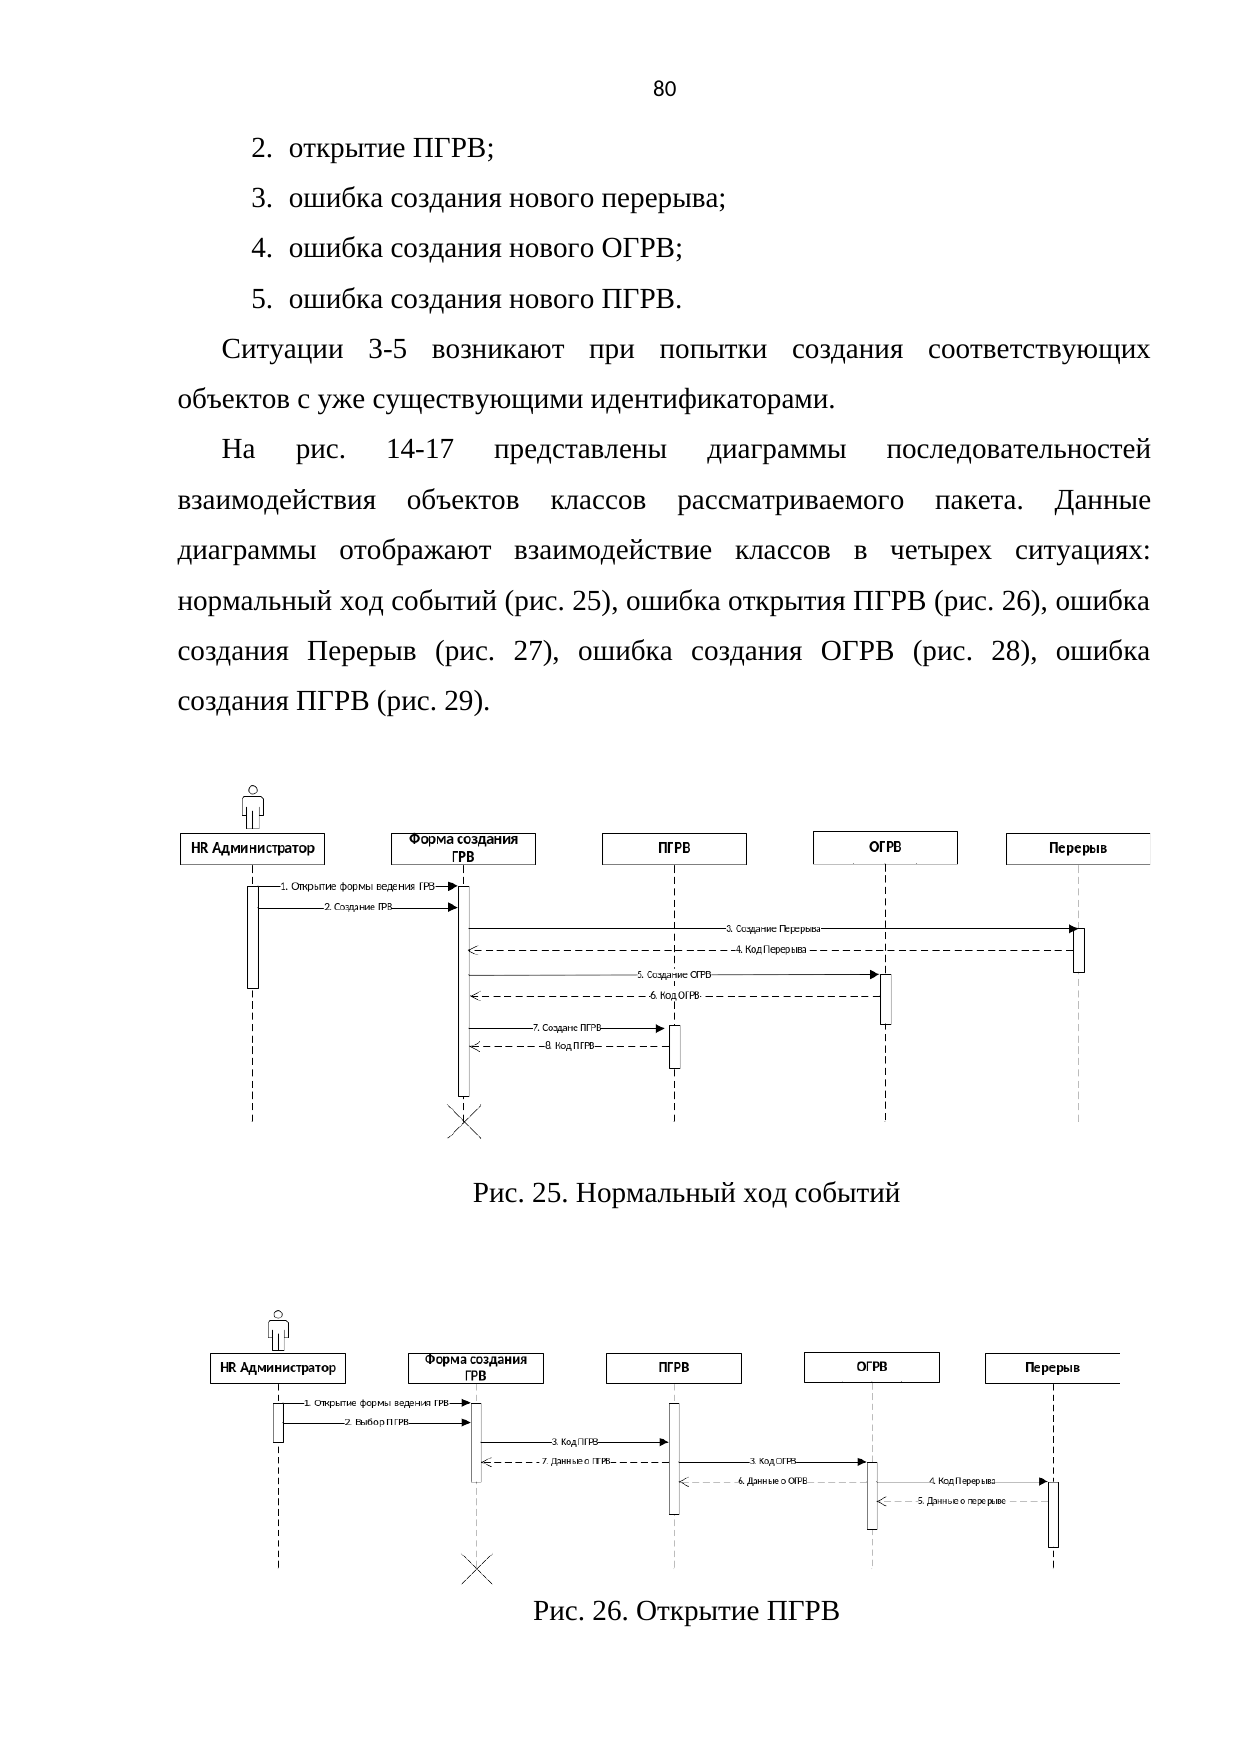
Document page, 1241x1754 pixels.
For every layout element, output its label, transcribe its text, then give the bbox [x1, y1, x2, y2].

text Рис. 26. Открытие ПГРВ [177, 1593, 1152, 1626]
text На рис. 14-17 представлены диаграммы последовательностей взаимодействия объектов классов рассматриваемого пакета. Данные диаграммы отображают взаимодействие классов в четырех ситуациях: нормальный ход событий (рис. 25), ошибка открытия ПГРВ (рис. 26), ошибка создания Перерыв (рис. 27), ошибка создания ОГРВ (рис. 28), ошибка создания ПГРВ (рис. 29). [177, 432, 1152, 717]
list ошибка создания нового ОГРВ; [251, 230, 1152, 264]
list ошибка создания нового перерыва; [251, 180, 1152, 214]
list ошибка создания нового ПГРВ. [251, 281, 1152, 314]
list открытие ПГРВ; [251, 130, 1152, 163]
text Ситуации 3-5 возникают при попытки создания соответствующих объектов с уже существующими идентификаторами. [177, 331, 1152, 415]
text Рис. 25. Нормальный ход событий [177, 1175, 1152, 1208]
